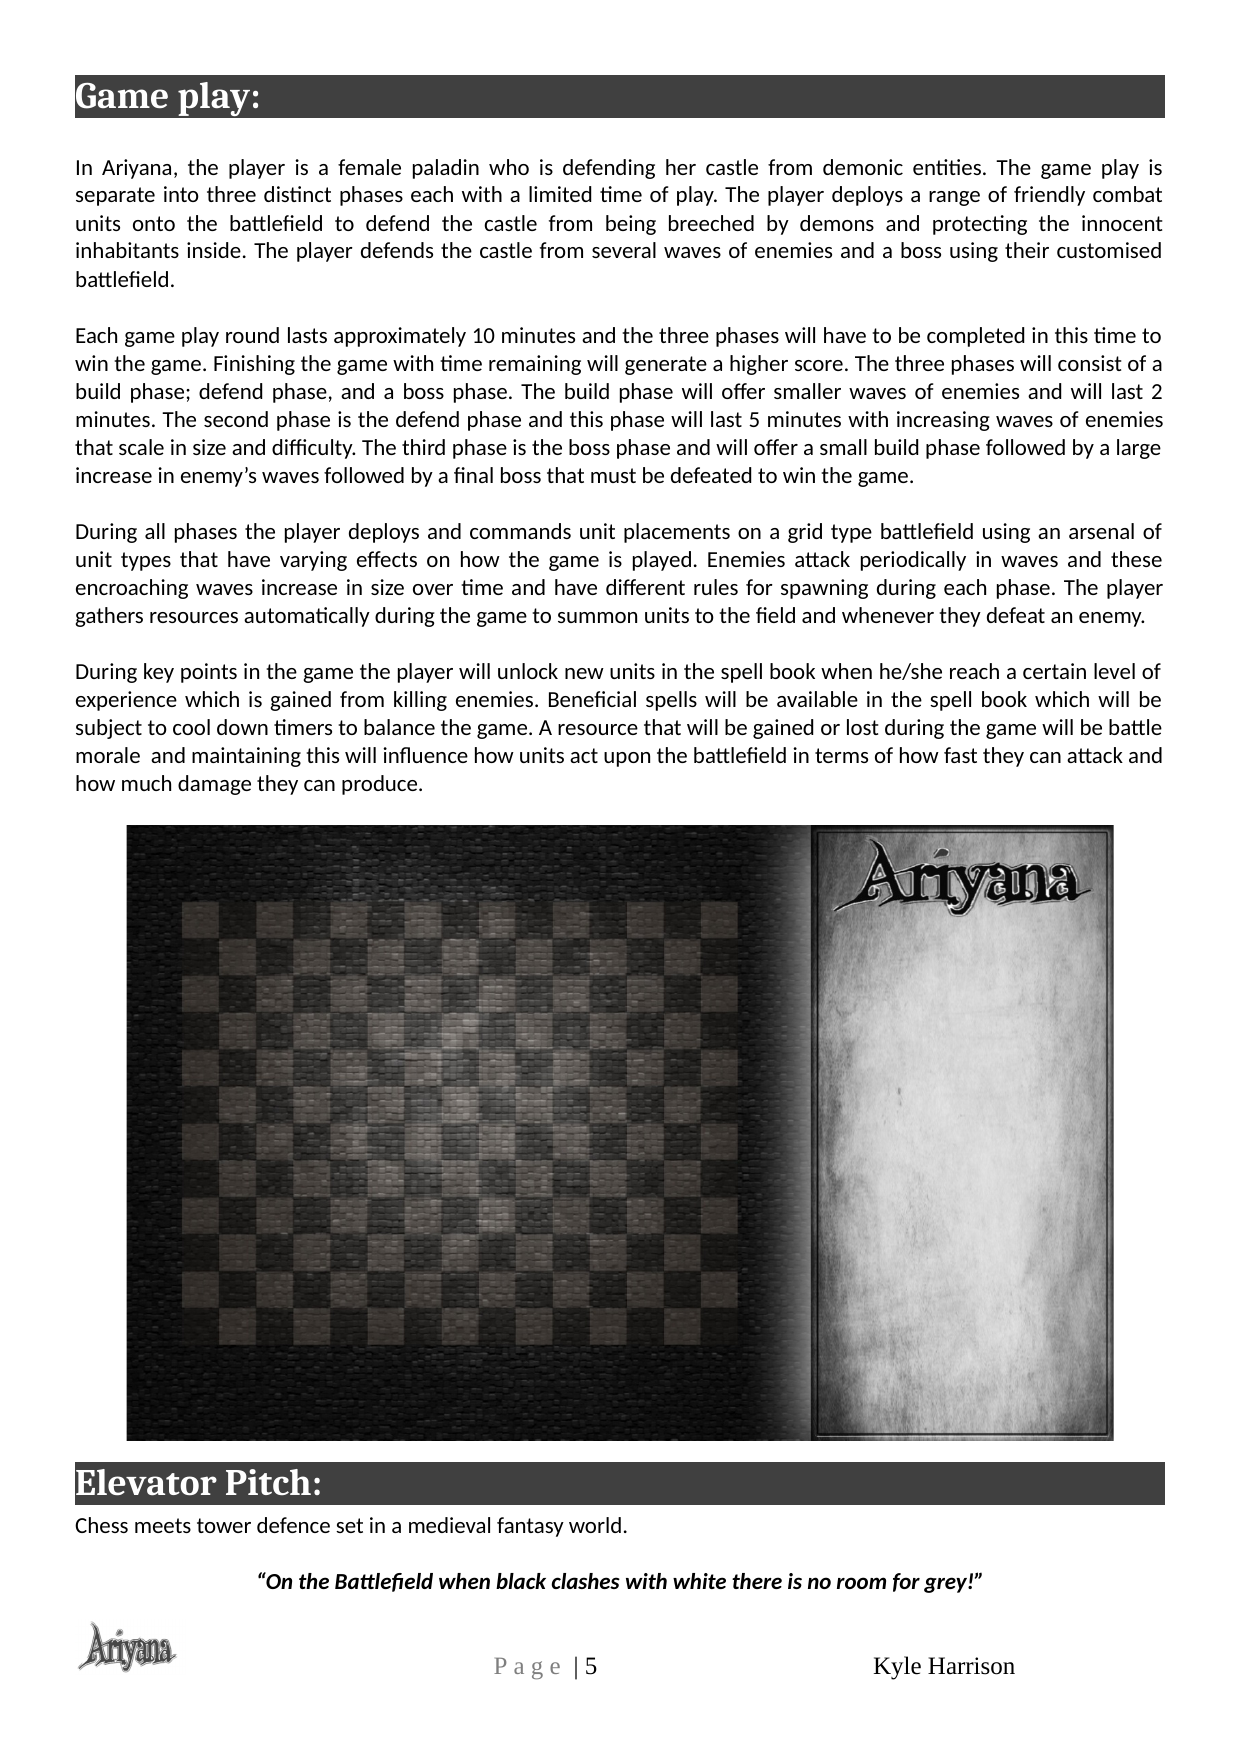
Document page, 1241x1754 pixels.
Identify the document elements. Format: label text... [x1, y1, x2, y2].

picture [126, 825, 1114, 1441]
subtitle Elevator Pitch: [75, 1462, 1165, 1505]
text During all phases the player deploys and commands unit placements on a grid type battlefield using an arsenal of unit types that have varying effects on how the game is played. Enemies attack periodically in waves and these encroaching waves increase in size over time and have different rules for spawning during each phase. The player gathers resources automatically during the game to summon units to the field and whenever they defeat an enemy. [75, 517, 1165, 629]
picture [75, 1619, 186, 1675]
subtitle Game play: [75, 75, 1165, 118]
text “On the Battlefield when black clashes with white there is no room for grey!” [75, 1567, 1165, 1595]
text In Ariyana, the player is a female paladin who is defending her castle from demonic entities. The game play is separate into three distinct phases each with a limited time of play. The player deploys a range of friendly combat units onto the battlefield to defend the castle from being breeched by demons and protecting the innocent inhabitants inside. The player defends the castle from several waves of enemies and a boss using their customised battlefield. [75, 153, 1165, 293]
text Each game play round lasts approximately 10 minutes and the three phases will have to be completed in this time to win the game. Finishing the game with time remaining will generate a higher score. The three phases will consist of a build phase; defend phase, and a boss phase. The build phase will offer smaller waves of enemies and will last 2 minutes. The second phase is the defend phase and this phase will last 5 minutes with increasing waves of enemies that scale in size and difficulty. The third phase is the boss phase and will offer a small build phase followed by a large increase in enemy’s waves followed by a final boss that must be defeated to win the game. [75, 321, 1165, 489]
text During key points in the game the player will unlock new units in the spell book when he/she reach a certain level of experience which is gained from killing enemies. Beneficial spells will be available in the spell book which will be subject to cool down timers to balance the game. A resource that will be gained or lost during the game will be battle morale and maintaining this will influence how units act upon the battlefield in terms of how fast they can attack and how much damage they can produce. [75, 657, 1165, 797]
text Chess meets tower defence set in a medieval fantasy world. [75, 1511, 1165, 1539]
